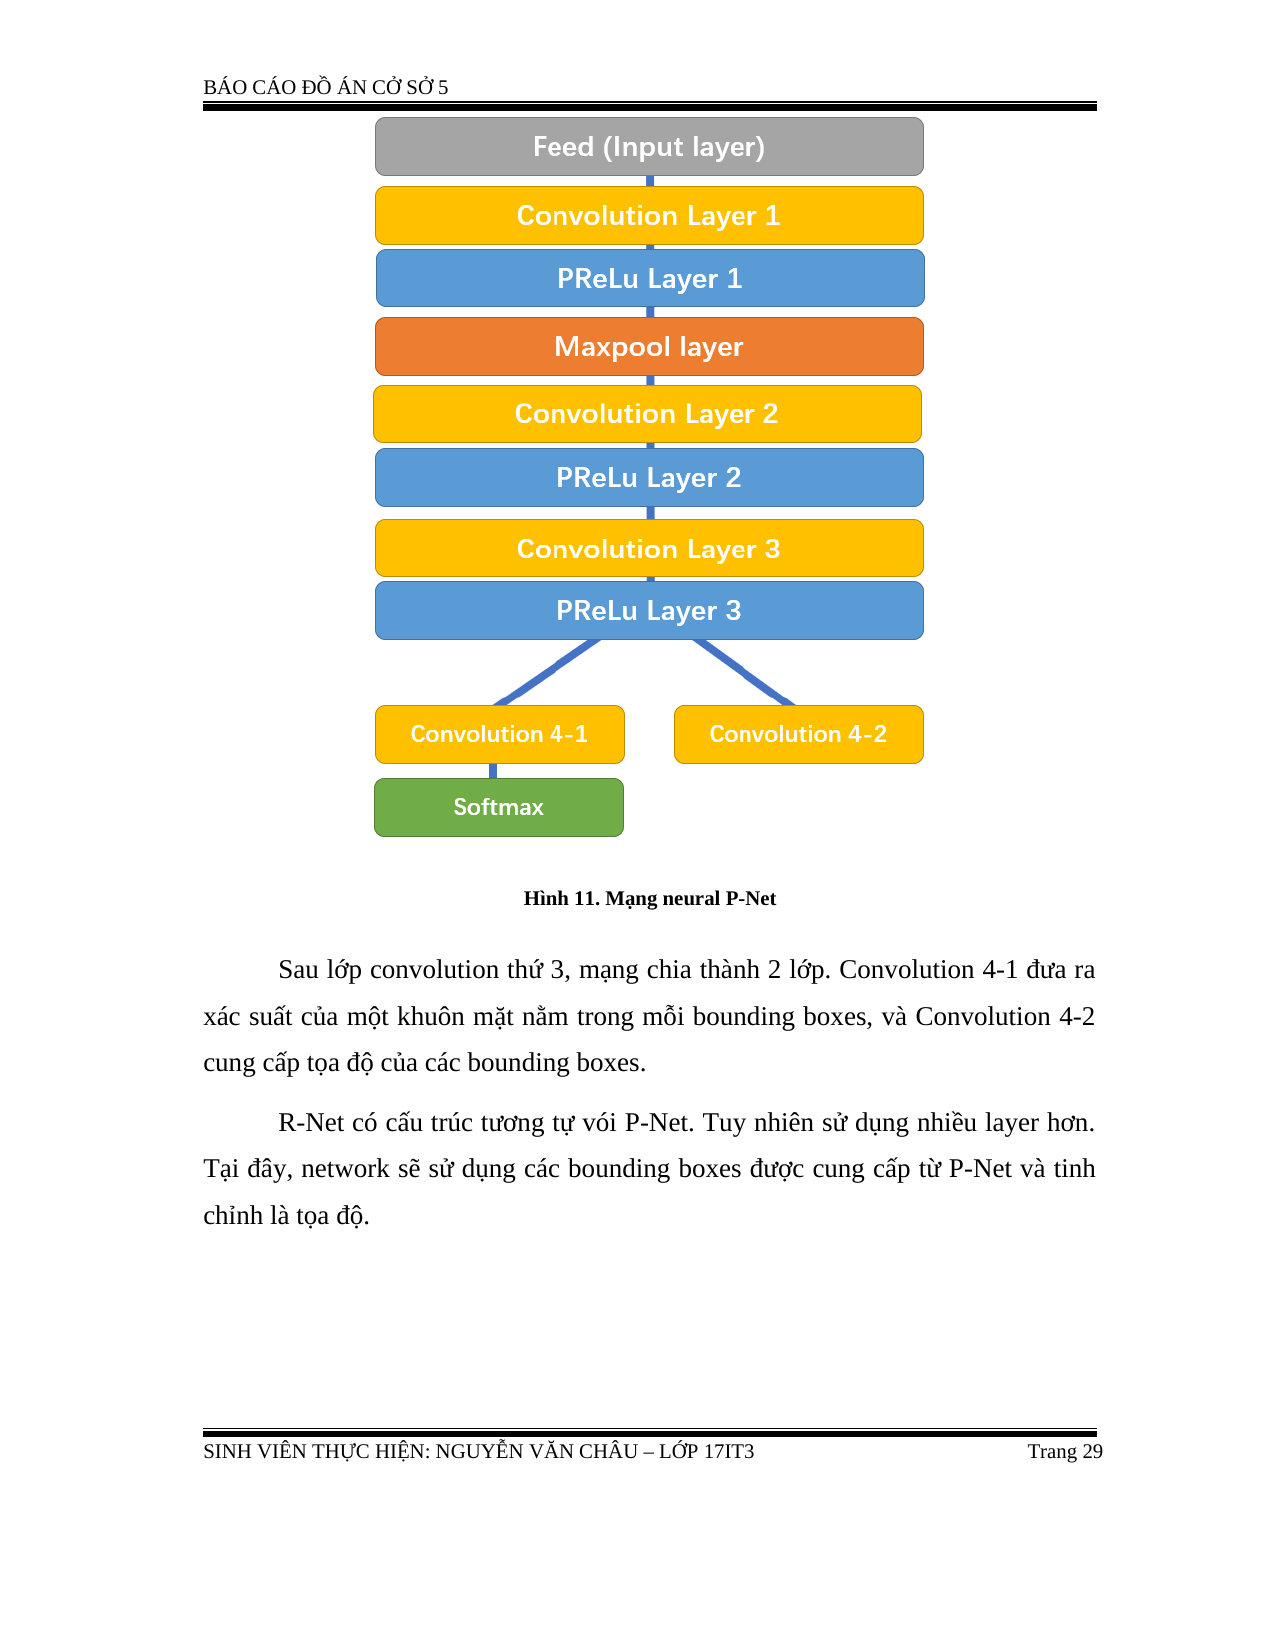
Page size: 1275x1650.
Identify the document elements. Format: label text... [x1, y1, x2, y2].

picture [368, 111, 932, 845]
text Sau lớp convolution thứ 3, mạng chia thành 2 lớp. Convolution 4-1 đưa ra xác suất của một khuôn mặt nằm trong mỗi bounding boxes, và Convolution 4-2 cung cấp tọa độ của các bounding boxes. [203, 953, 1097, 1078]
text R-Net có cấu trúc tương tự vói P-Net. Tuy nhiên sử dụng nhiều layer hơn. Tại đây, network sẽ sử dụng các bounding boxes được cung cấp từ P-Net và tinh chỉnh là tọa độ. [203, 1106, 1097, 1230]
